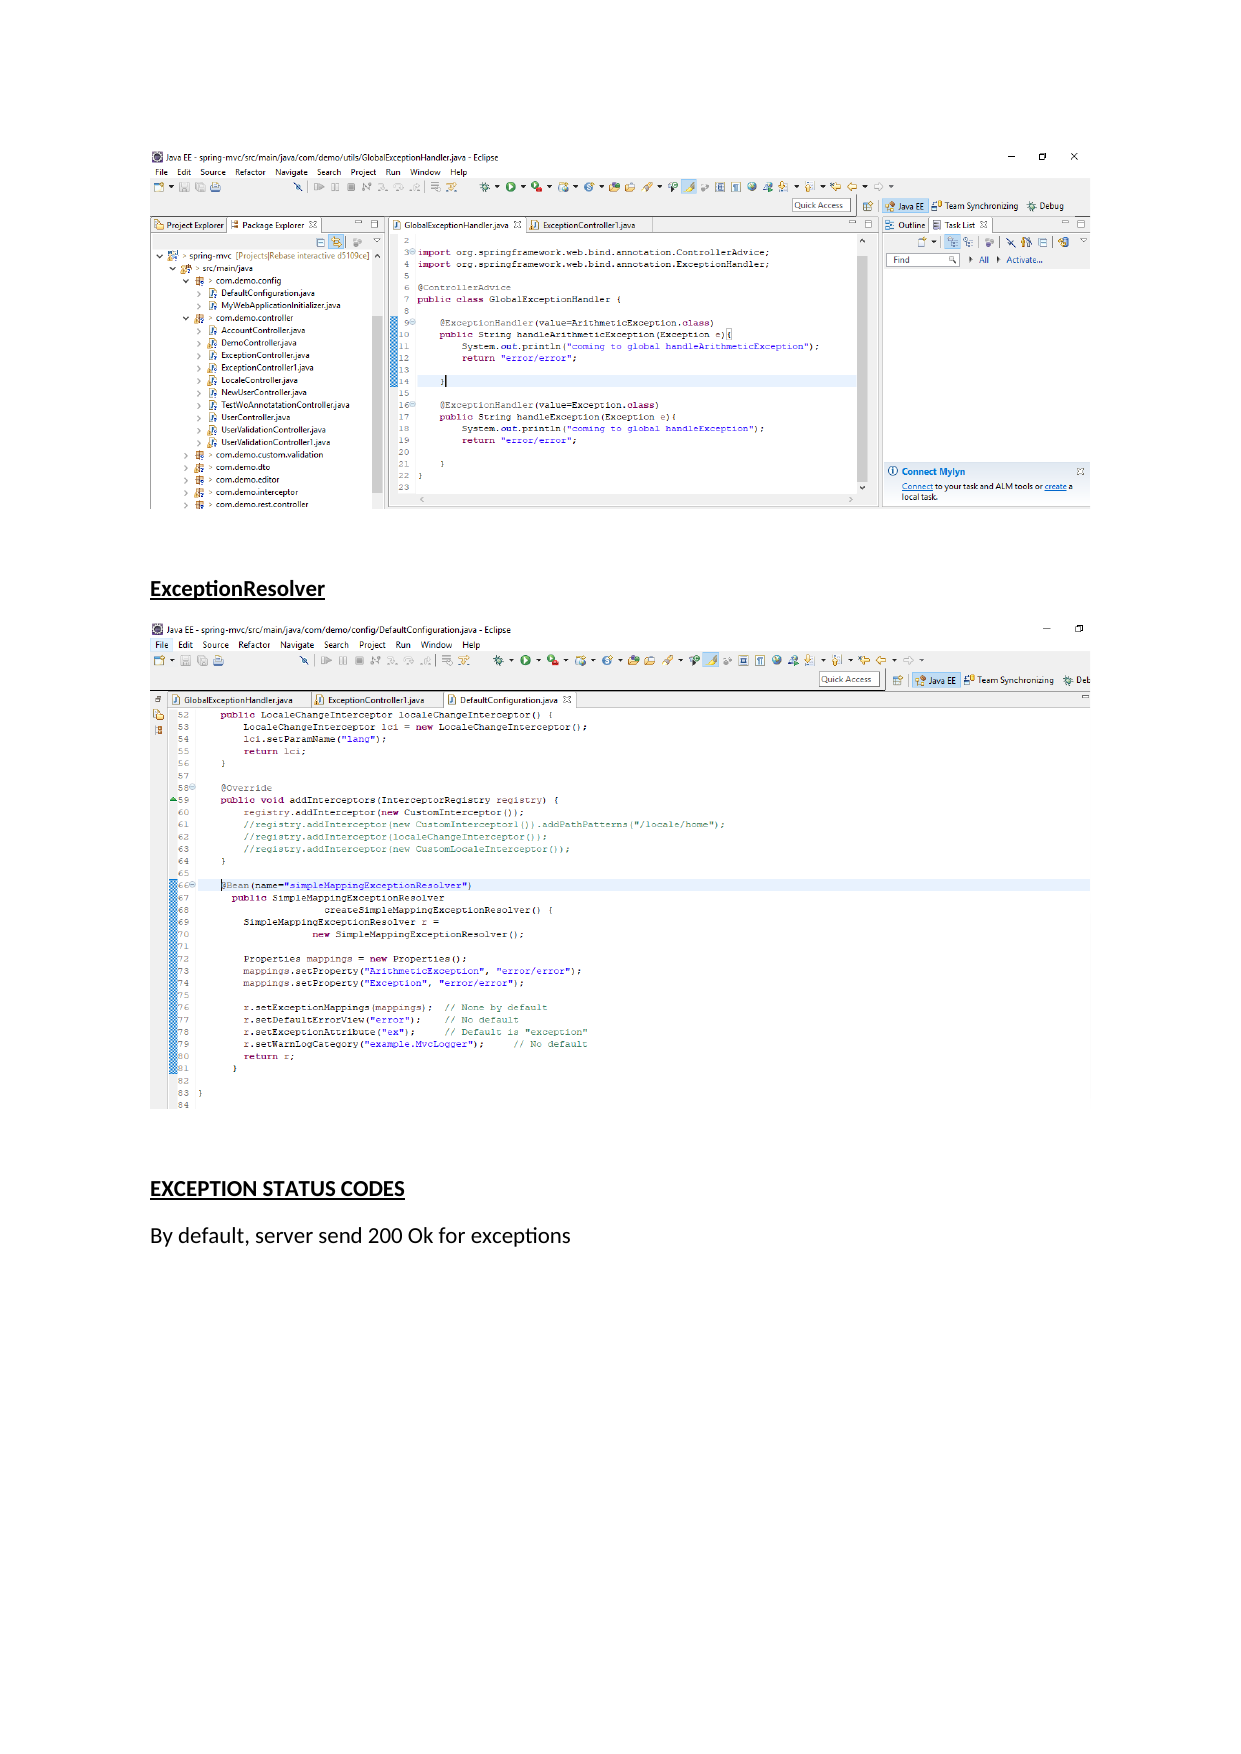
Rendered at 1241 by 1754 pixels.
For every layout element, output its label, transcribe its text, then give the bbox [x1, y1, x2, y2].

text By default, server send 200 Ok for exceptions [150, 1221, 1090, 1249]
text ExceptionResolver [150, 574, 1090, 602]
picture [150, 150, 1091, 509]
text EXCEPTION STATUS CODES [150, 1174, 1090, 1202]
picture [150, 621, 1091, 1109]
